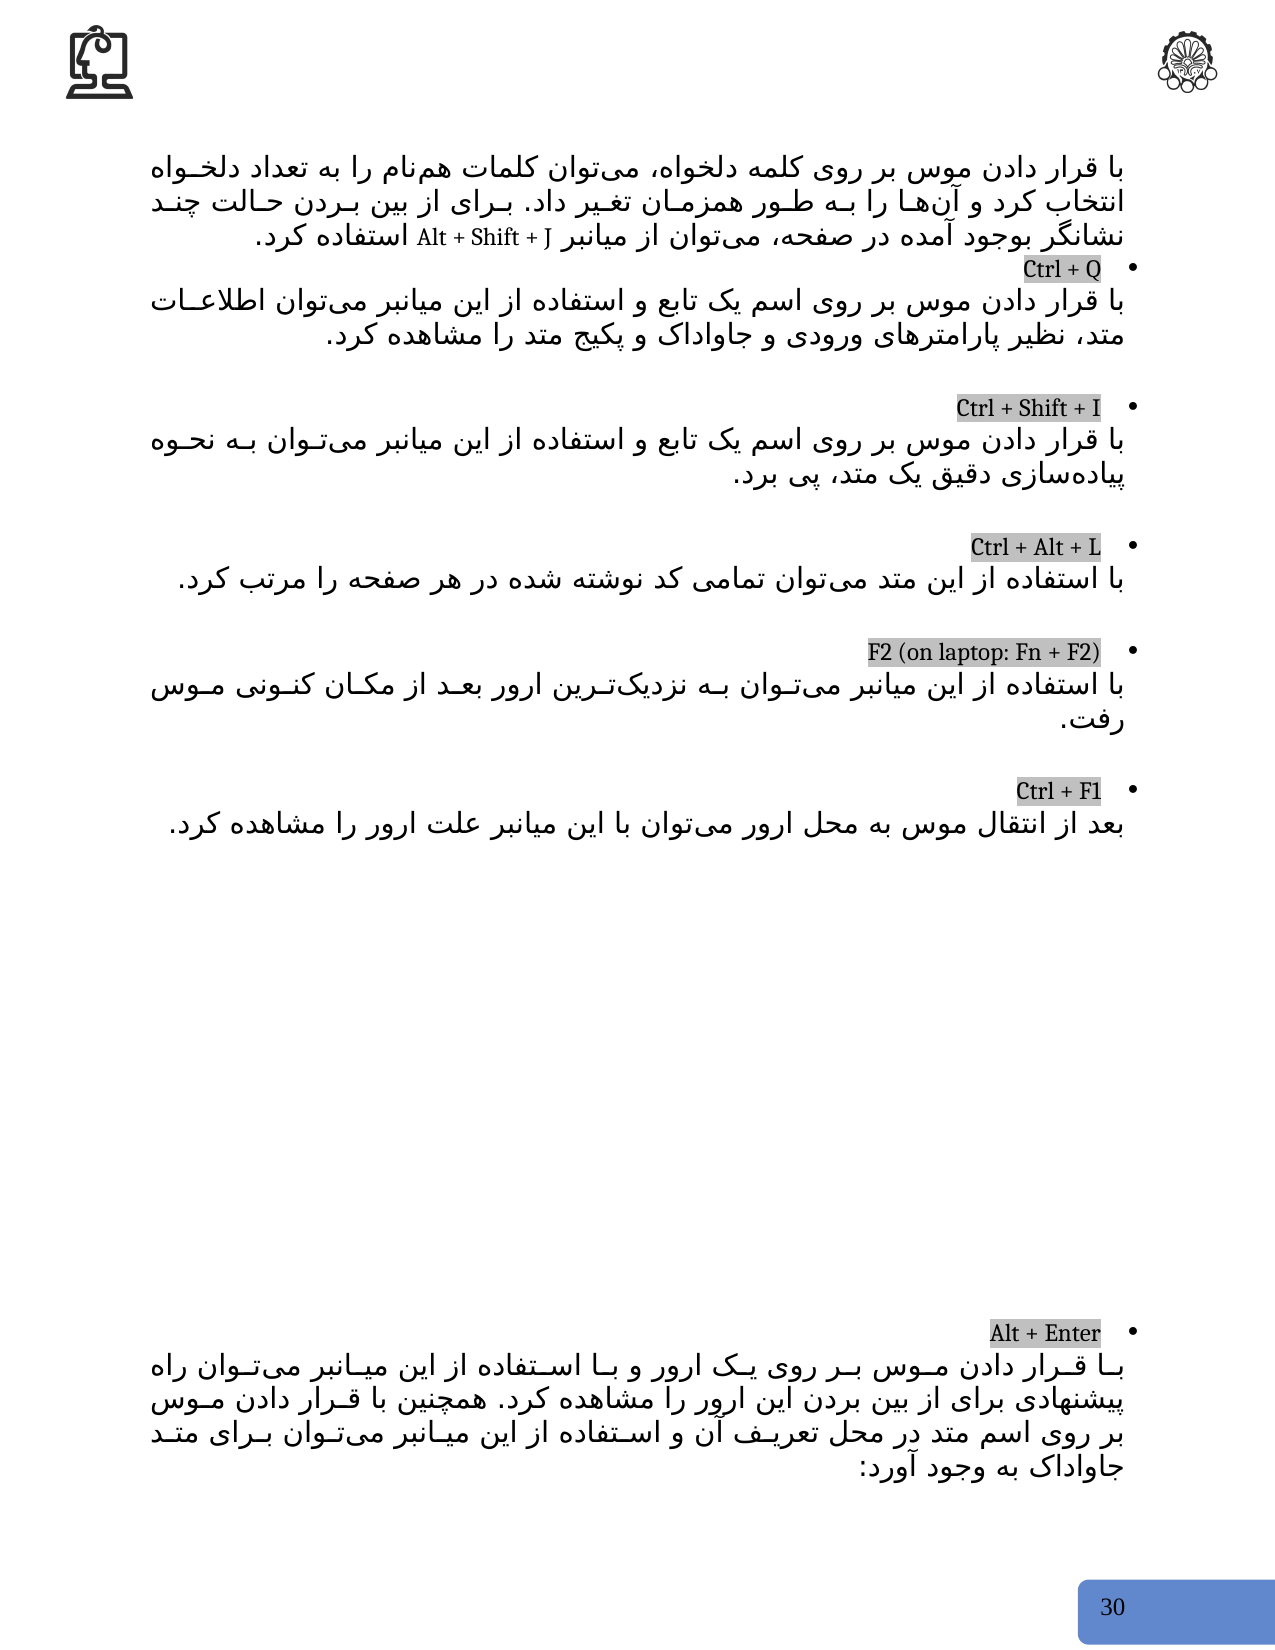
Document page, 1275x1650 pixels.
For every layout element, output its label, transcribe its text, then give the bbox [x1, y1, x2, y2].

text با قرار دادن موس بر روی اسم یک تابع و استفاده از این میانبر می‌توان اطلاعات متد، نظیر پارامترهای ورودی و جاواداک و پکیج متد را مشاهده کرد. [150, 283, 1125, 351]
list Ctrl + Alt + L [150, 530, 1125, 562]
list Ctrl + Shift + I [150, 391, 1125, 423]
text با قرار دادن موس بر روی کلمه‌ دلخواه، می‌توان کلمات هم‌نام را به تعداد دلخواه انتخاب کرد و آن‌ها را به طور همزمان تغیر داد. برای از بین بردن حالت چند نشانگر بوجود آمده در صفحه، می‌توان از میانبر Alt + Shift + J استفاده کرد. [150, 150, 1125, 252]
list Ctrl + Q [150, 252, 1125, 283]
text با استفاده از این میانبر می‌توان به نزدیک‌ترین ارور بعد از مکان کنونی موس رفت. [150, 667, 1125, 735]
text بعد از انتقال موس به محل ارور می‌توان با این میانبر علت ارور را مشاهده کرد. [150, 806, 1125, 840]
list Ctrl + F1 [150, 774, 1125, 806]
list F2 (on laptop: Fn + F2) [150, 635, 1125, 667]
text با قرار دادن موس بر روی اسم یک تابع و استفاده از این میانبر می‌توان به نحوه پیاده‌سازی دقیق یک متد، پی‌ برد. [150, 423, 1125, 491]
text با قرار دادن موس بر روی یک ارور و با استفاده از این میانبر می‌توان راه پیشنهادی برای از بین بردن این ارور را مشاهده کرد. همچنین با قرار دادن موس بر روی اسم متد در محل تعریف آن و استفاده از این میانبر می‌توان برای متد جاواداک به وجود آورد: [150, 1348, 1125, 1484]
list Alt + Enter [150, 1316, 1125, 1348]
text با استفاده از این متد می‌توان تمامی کد نوشته شده در هر صفحه را مرتب کرد. [150, 562, 1125, 596]
